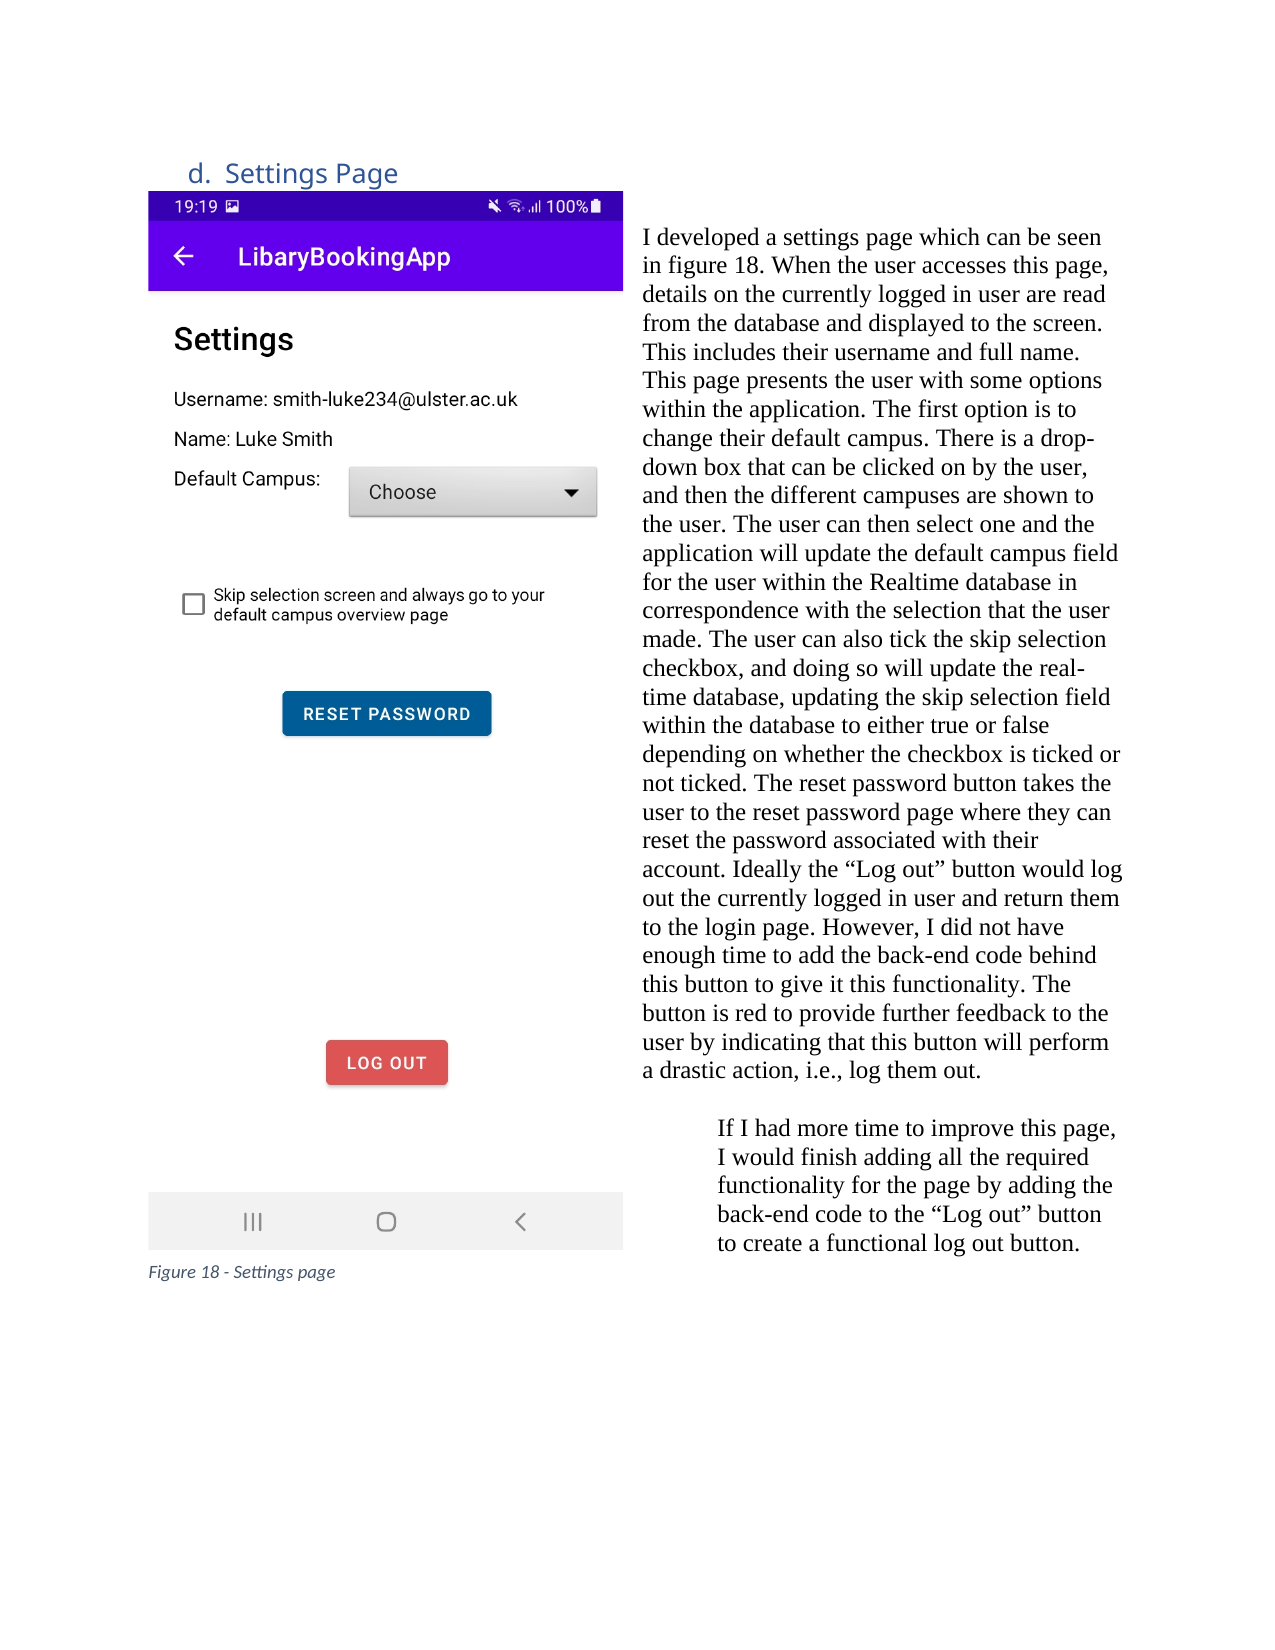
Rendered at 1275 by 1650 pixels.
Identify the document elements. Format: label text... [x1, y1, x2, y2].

text I developed a settings page which can be seen in figure 18. When the user accesses this page, details on the currently logged in user are read from the database and displayed to the screen. This includes their username and full name. This page presents the user with some options within the application. The first option is to change their default campus. There is a drop-down box that can be clicked on by the user, and then the different campuses are shown to the user. The user can then select one and the application will update the default campus field for the user within the Realtime database in correspondence with the selection that the user made. The user can also tick the skip selection checkbox, and doing so will update the real-time database, updating the skip selection field within the database to either true or false depending on whether the checkbox is ticked or not ticked. The reset password button takes the user to the reset password page where they can reset the password associated with their account. Ideally the “Log out” button would log out the currently logged in user and return them to the login page. However, I did not have enough time to add the back-end code behind this button to give it this functionality. The button is red to provide further feedback to the user by indicating that this button will perform a drastic action, i.e., log them out. [624, 222, 1125, 1084]
list If I had more time to improve this page, I would finish adding all the required functionality for the page by adding the back-end code to the “Log out” button to create a functional log out button. [225, 1113, 1125, 1257]
subtitle Settings Page [187, 154, 1125, 191]
picture [148, 191, 624, 1249]
